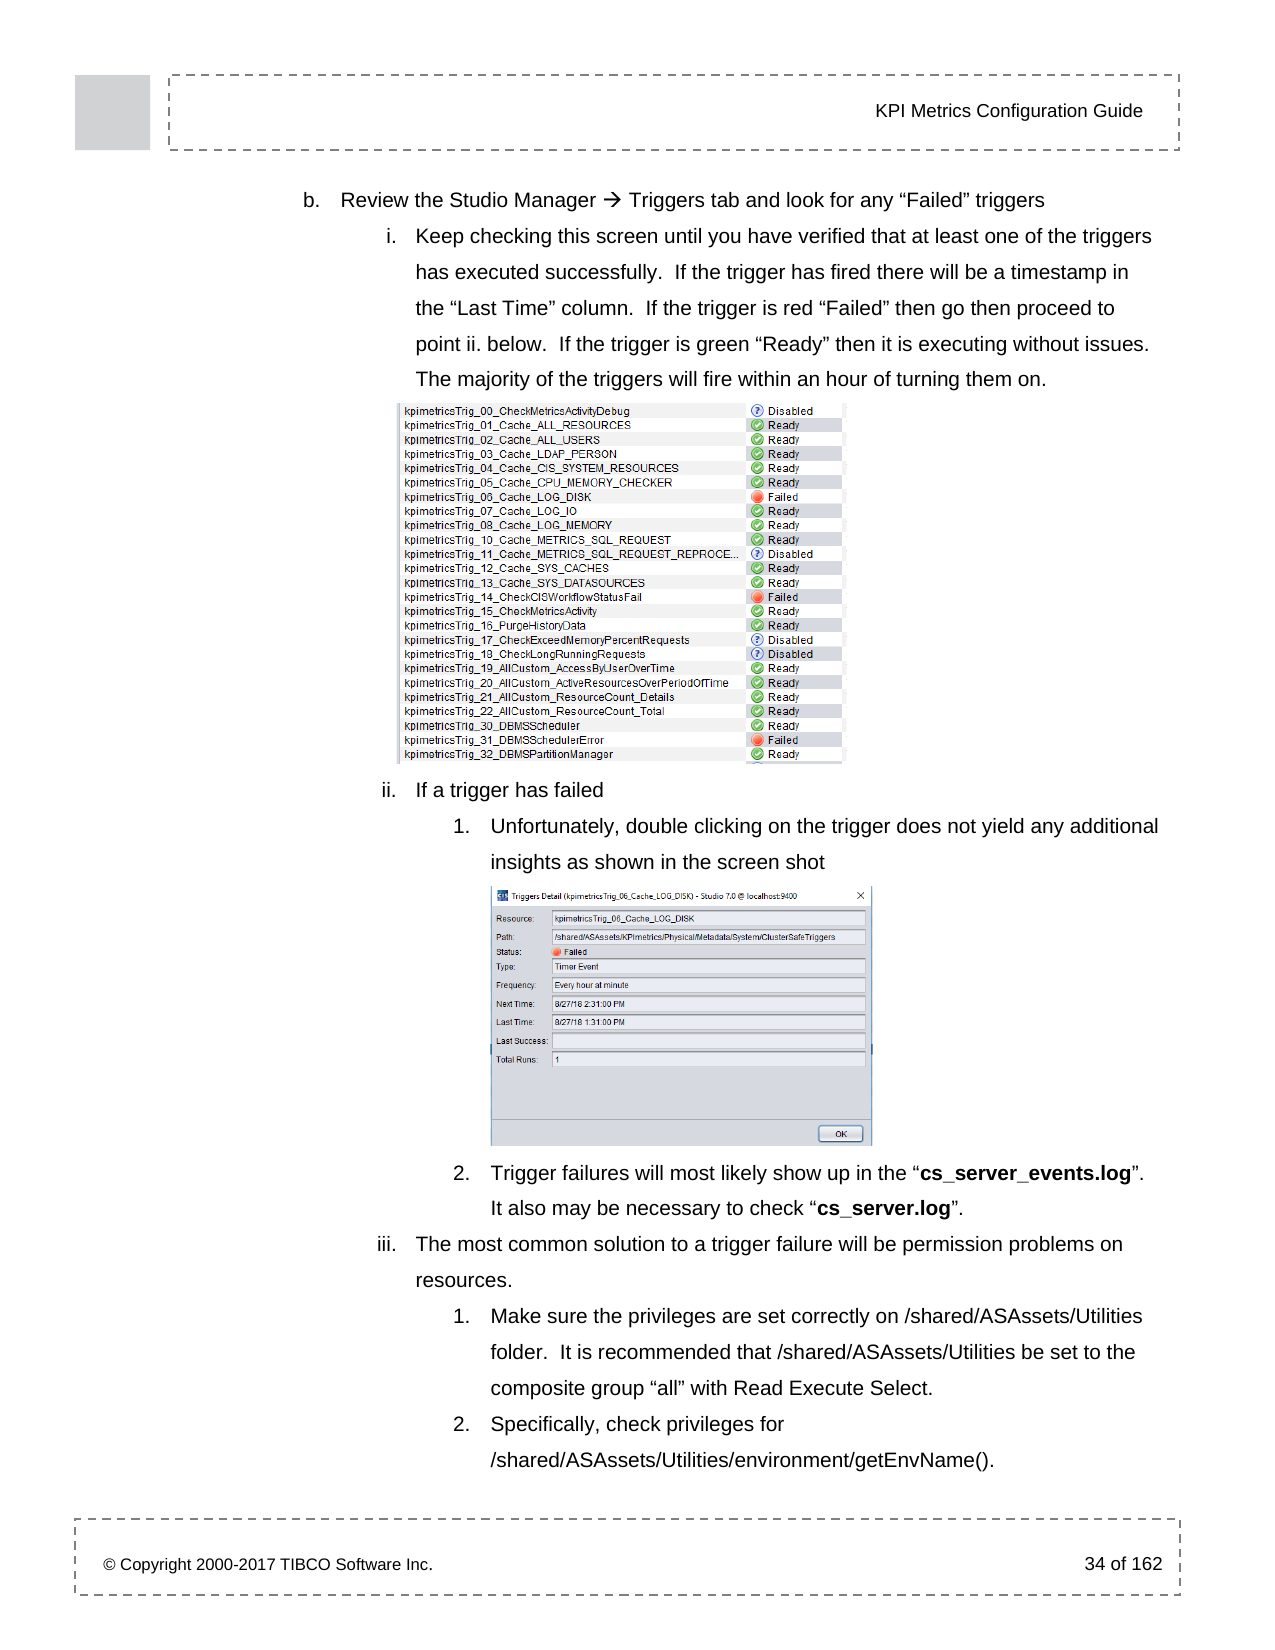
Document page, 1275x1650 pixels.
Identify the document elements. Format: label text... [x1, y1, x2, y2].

list Trigger failures will most likely show up in the “cs_server_events.log”. It also may be necessary to check “cs_server.log”. [453, 1160, 1162, 1220]
list Keep checking this screen until you have verified that at least one of the triggers has executed successfully. If the trigger has fired there will be a timestamp in the “Last Time” column. If the trigger is red “Failed” then go then proceed to point ii. below. If the trigger is green “Ready” then it is executing without issues. The majority of the triggers will fire within an hour of turning them on. [397, 223, 1162, 391]
list Specifically, check privileges for /shared/ASAssets/Utilities/environment/getEnvName(). [453, 1412, 1162, 1472]
picture [490, 886, 873, 1146]
list The most common solution to a trigger failure will be permission problems on resources. [397, 1232, 1162, 1292]
picture [396, 403, 847, 764]
list If a trigger has failed [397, 778, 1162, 802]
list Review the Studio Manager Triggers tab and look for any “Failed” triggers [303, 187, 1162, 212]
list Unfortunately, double clicking on the trigger does not yield any additional insights as shown in the screen shot [453, 814, 1162, 874]
list Make sure the privileges are set correctly on /shared/ASAssets/Utilities folder. It is recommended that /shared/ASAssets/Utilities be set to the composite group “all” with Read Execute Select. [453, 1304, 1162, 1400]
